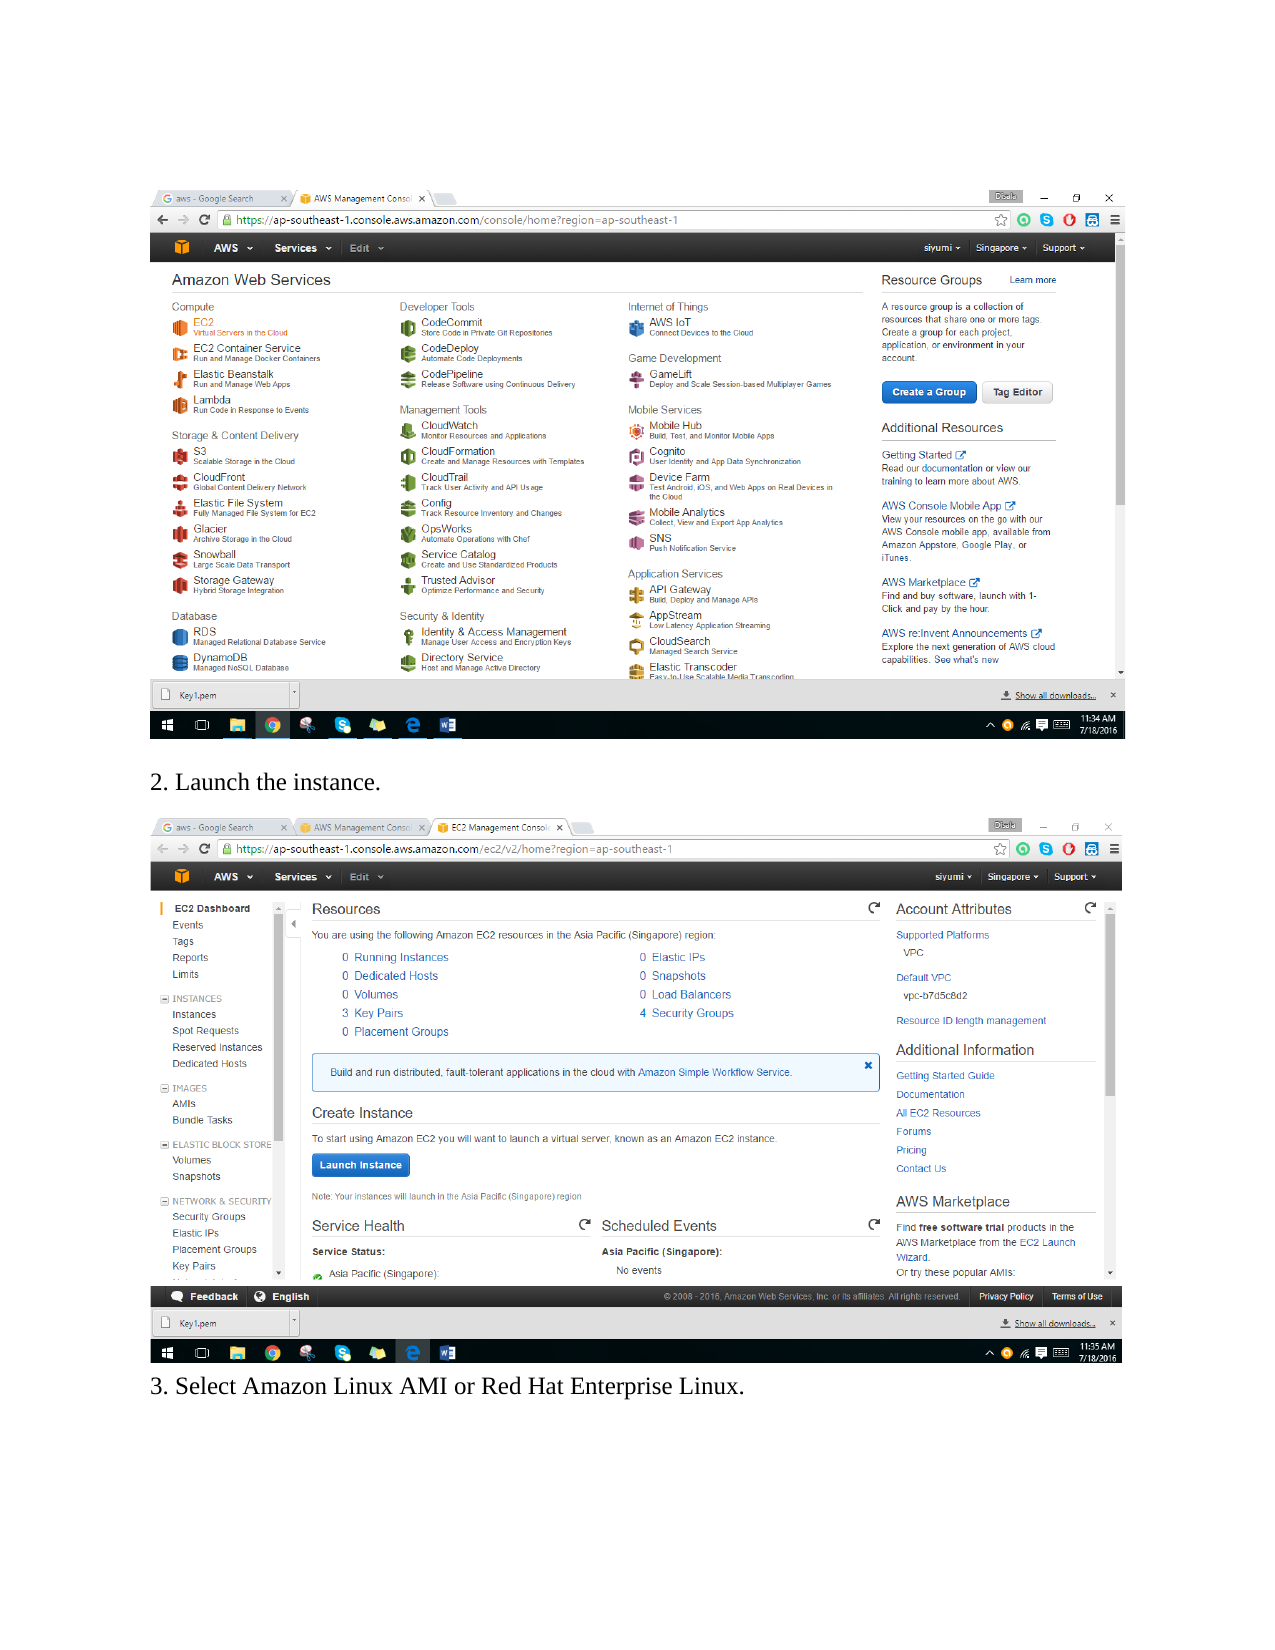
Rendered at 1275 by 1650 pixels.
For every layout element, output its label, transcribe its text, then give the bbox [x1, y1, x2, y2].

text 2. Launch the instance. [150, 767, 1125, 796]
picture [150, 190, 1125, 739]
picture [150, 818, 1122, 1362]
